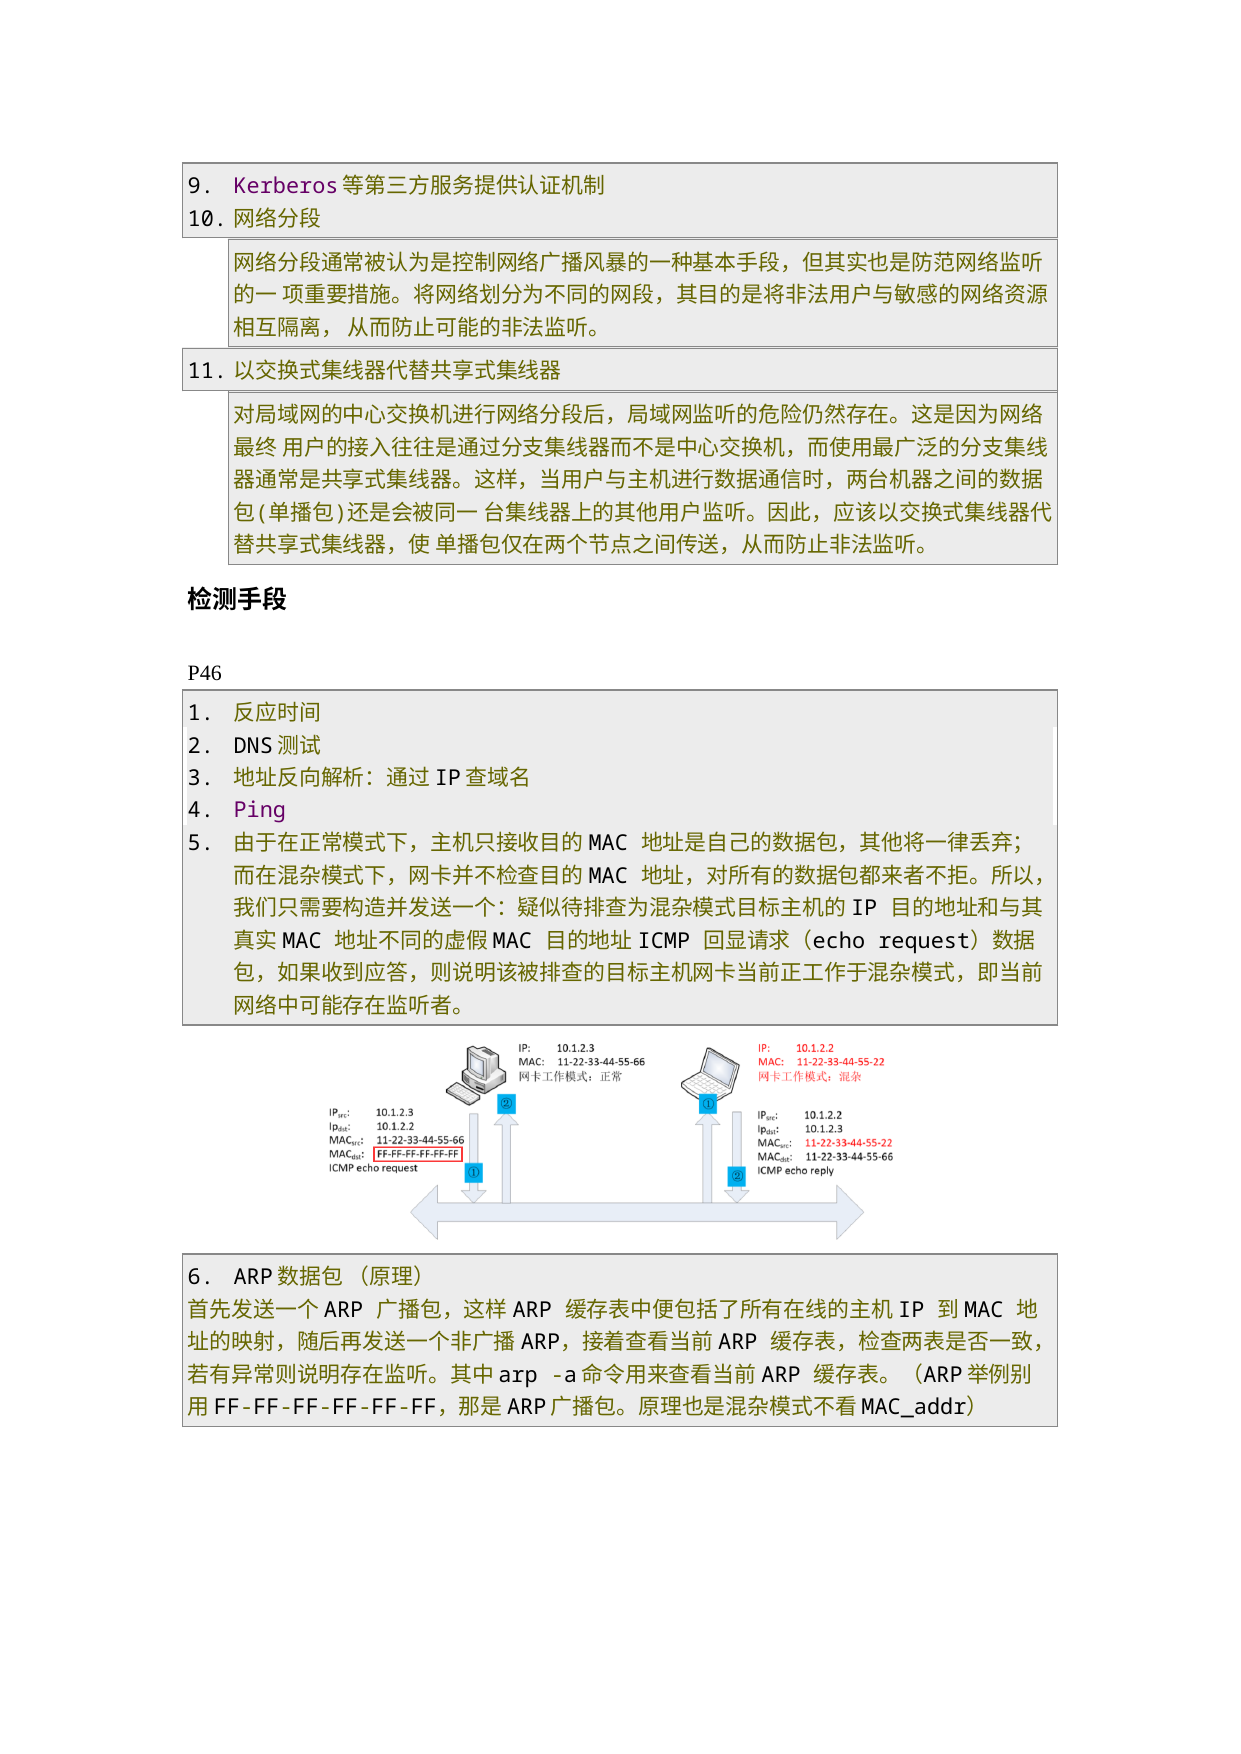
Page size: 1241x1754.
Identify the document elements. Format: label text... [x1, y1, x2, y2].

list DNS测试 [187, 727, 1053, 760]
list 以交换式集线器代替共享式集线器 [183, 349, 1057, 390]
text P46 [187, 657, 1053, 689]
text 对局域网的中心交换机进行网络分段后，局域网监听的危险仍然存在。这是因为网络最终 用户的接入往往是通过分支集线器而不是中心交换机，而使用最广泛的分支集线器通常是共享式集线器。这样，当用户与主机进行数据通信时，两台机器之间的数据包(单播包)还是会被同一 台集线器上的其他用户监听。因此，应该以交换式集线器代替共享式集线器，使 单播包仅在两个节点之间传送，从而防止非法监听。 [229, 393, 1057, 564]
text 网络分段通常被认为是控制网络广播风暴的一种基本手段，但其实也是防范网络监听的一 项重要措施。将网络划分为不同的网段，其目的是将非法用户与敏感的网络资源相互隔离， 从而防止可能的非法监听。 [229, 240, 1057, 346]
list 反应时间 [183, 691, 1057, 727]
subtitle 检测手段 [187, 565, 1053, 630]
text 首先发送一个 ARP 广播包，这样 ARP 缓存表中便包括了所有在线的主机 IP 到 MAC 地址的映射，随后再发送一个非广播 ARP，接着查看当前 ARP 缓存表，检查两表是否一致，若有异常则说明存在监听。其中arp -a命令用来查看当前 ARP 缓存表。（ARP举例别用FF-FF-FF-FF-FF-FF，那是ARP广播包。原理也是混杂模式不看MAC_addr） [183, 1286, 1057, 1426]
picture [311, 1026, 930, 1241]
list Kerberos等第三方服务提供认证机制 [183, 164, 1057, 194]
list 由于在正常模式下，主机只接收目的 MAC 地址是自己的数据包，其他将一律丢弃；而在混杂模式下，网卡并不检查目的 MAC 地址，对所有的数据包都来者不拒。所以，我们只需要构造并发送一个：疑似待排查为混杂模式目标主机的 IP 目的地址和与其真实 MAC 地址不同的虚假 MAC 目的地址 ICMP 回显请求（echo request）数据包，如果收到应答，则说明该被排查的目标主机网卡当前正工作于混杂模式，即当前网络中可能存在监听者。 [183, 819, 1057, 1024]
list Ping [187, 792, 1053, 819]
list ARP数据包 （原理） [183, 1255, 1057, 1286]
list 网络分段 [183, 194, 1057, 237]
list 地址反向解析：通过IP查域名 [187, 760, 1053, 792]
